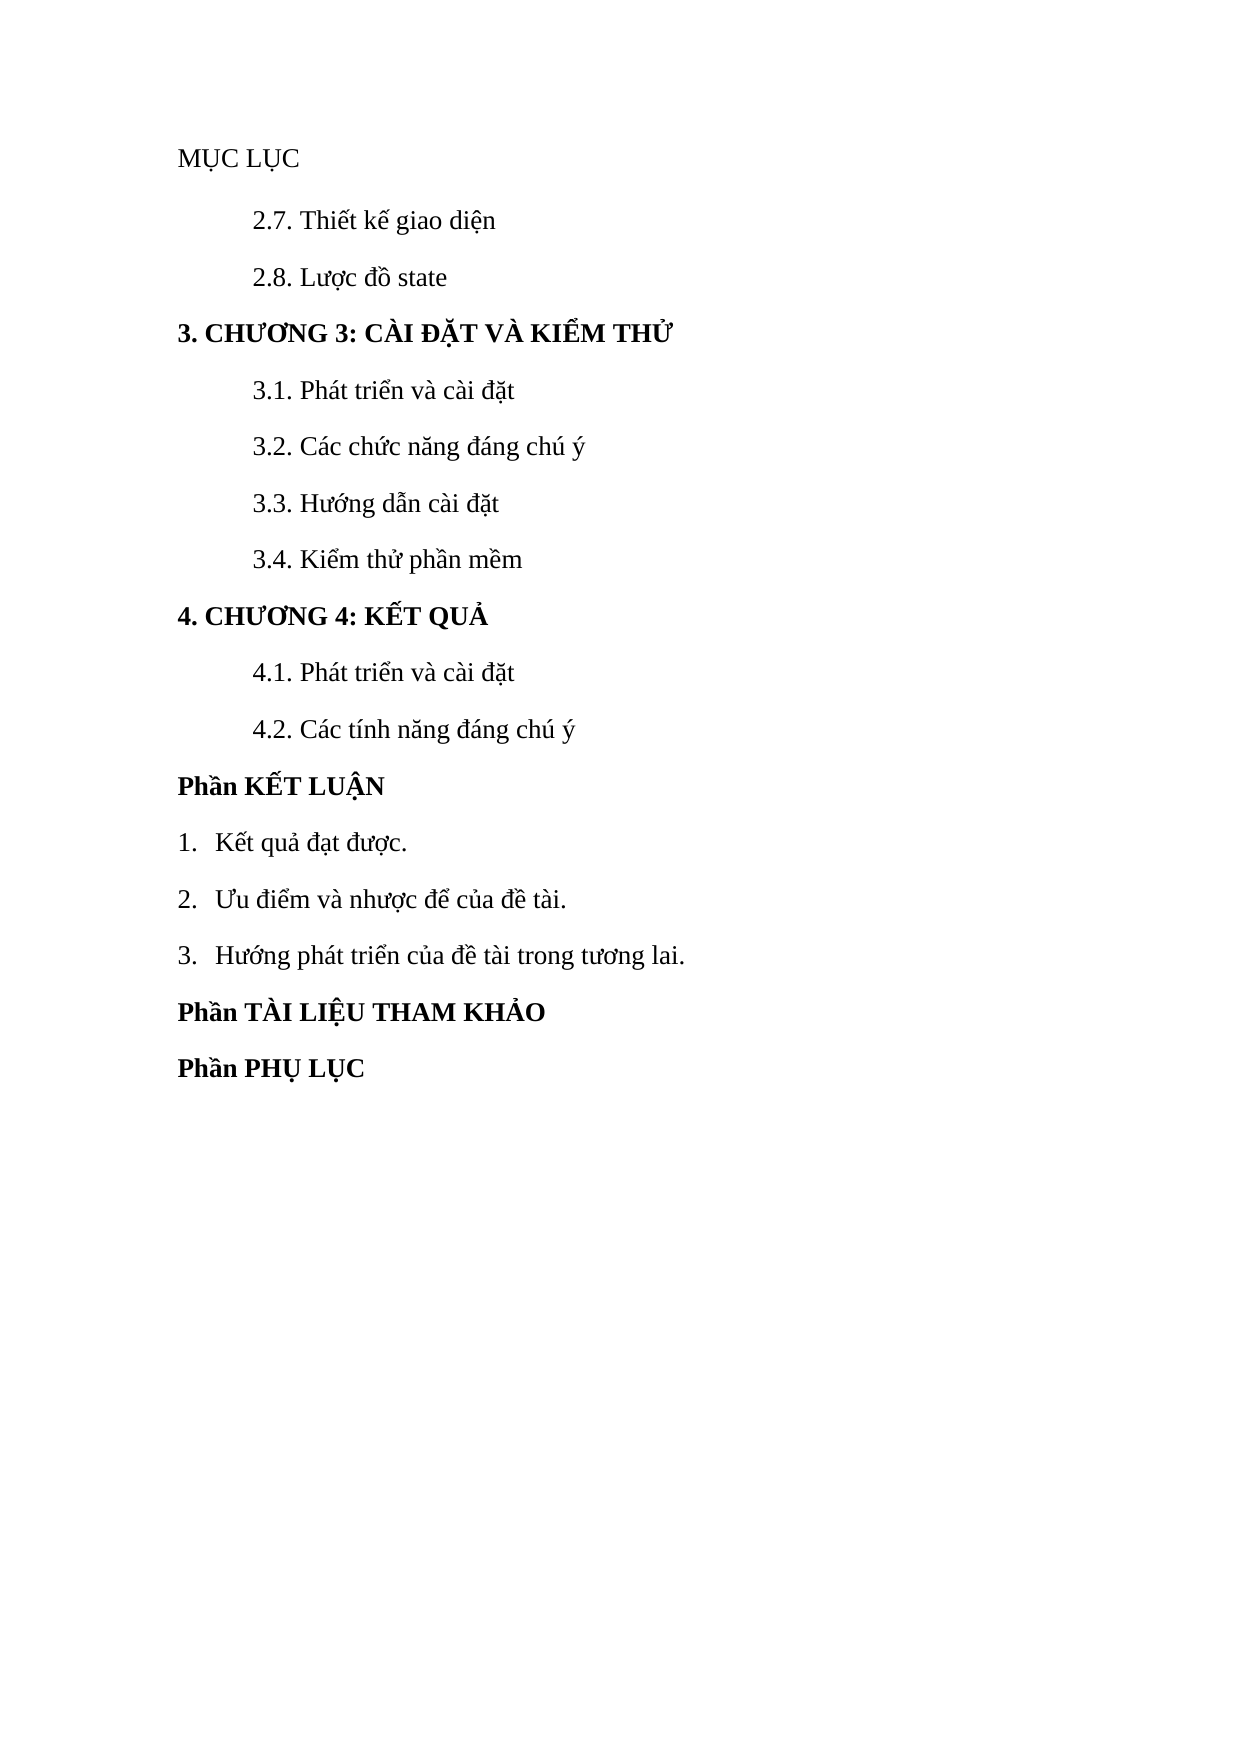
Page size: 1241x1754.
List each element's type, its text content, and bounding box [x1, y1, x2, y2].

list Phát triển và cài đặt [252, 657, 1122, 688]
list Lược đồ state [252, 261, 1122, 292]
text Phần KẾT LUẬN [177, 770, 1122, 801]
list Các chức năng đáng chú ý [252, 430, 1122, 461]
list Thiết kế giao diện [252, 204, 1122, 235]
list Hướng dẫn cài đặt [252, 487, 1122, 518]
list Hướng phát triển của đề tài trong tương lai. [177, 939, 1122, 971]
list CHƯƠNG 4: KẾT QUẢ [177, 600, 1122, 631]
list Phát triển và cài đặt [252, 374, 1122, 405]
list Các tính năng đáng chú ý [252, 713, 1122, 744]
list CHƯƠNG 3: CÀI ĐẶT VÀ KIỂM THỬ [177, 317, 1122, 348]
list Kết quả đạt được. [177, 826, 1122, 857]
text Phần TÀI LIỆU THAM KHẢO [177, 996, 1122, 1027]
list Kiểm thử phần mềm [252, 543, 1122, 574]
text Phần PHỤ LỤC [177, 1052, 1122, 1084]
list Ưu điểm và nhược để của đề tài. [177, 883, 1122, 914]
